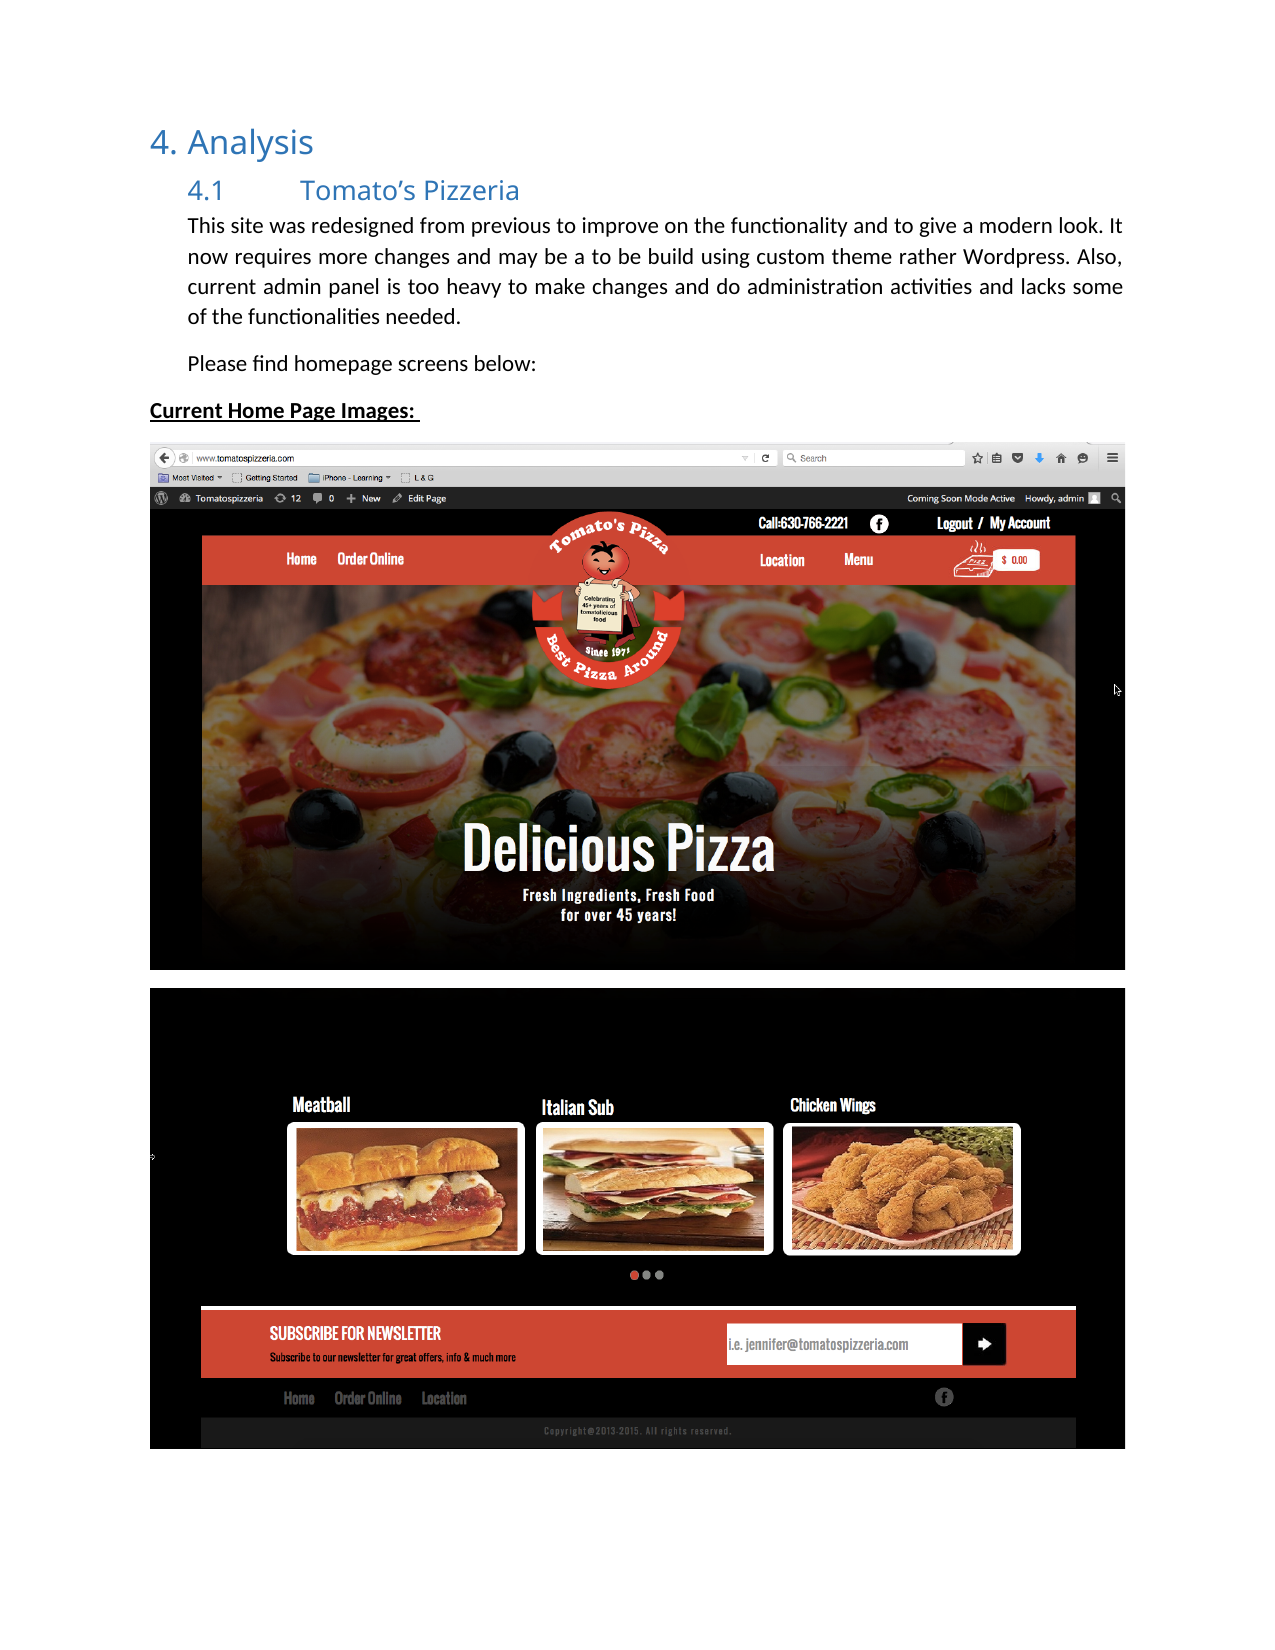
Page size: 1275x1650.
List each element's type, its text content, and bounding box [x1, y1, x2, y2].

subtitle Analysis [150, 119, 1125, 164]
text Current Home Page Images: [150, 396, 1125, 424]
picture [150, 442, 1125, 970]
subtitle Tomato’s Pizzeria [187, 172, 1125, 209]
picture [150, 988, 1125, 1449]
text Please find homepage screens below: [187, 349, 1125, 377]
text This site was redesigned from previous to improve on the functionality and to give a modern look. It now requires more changes and may be a to be build using custom theme rather Wordpress. Also, current admin panel is too heavy to make changes and do administration activities and lacks some of the functionalities needed. [187, 212, 1125, 330]
